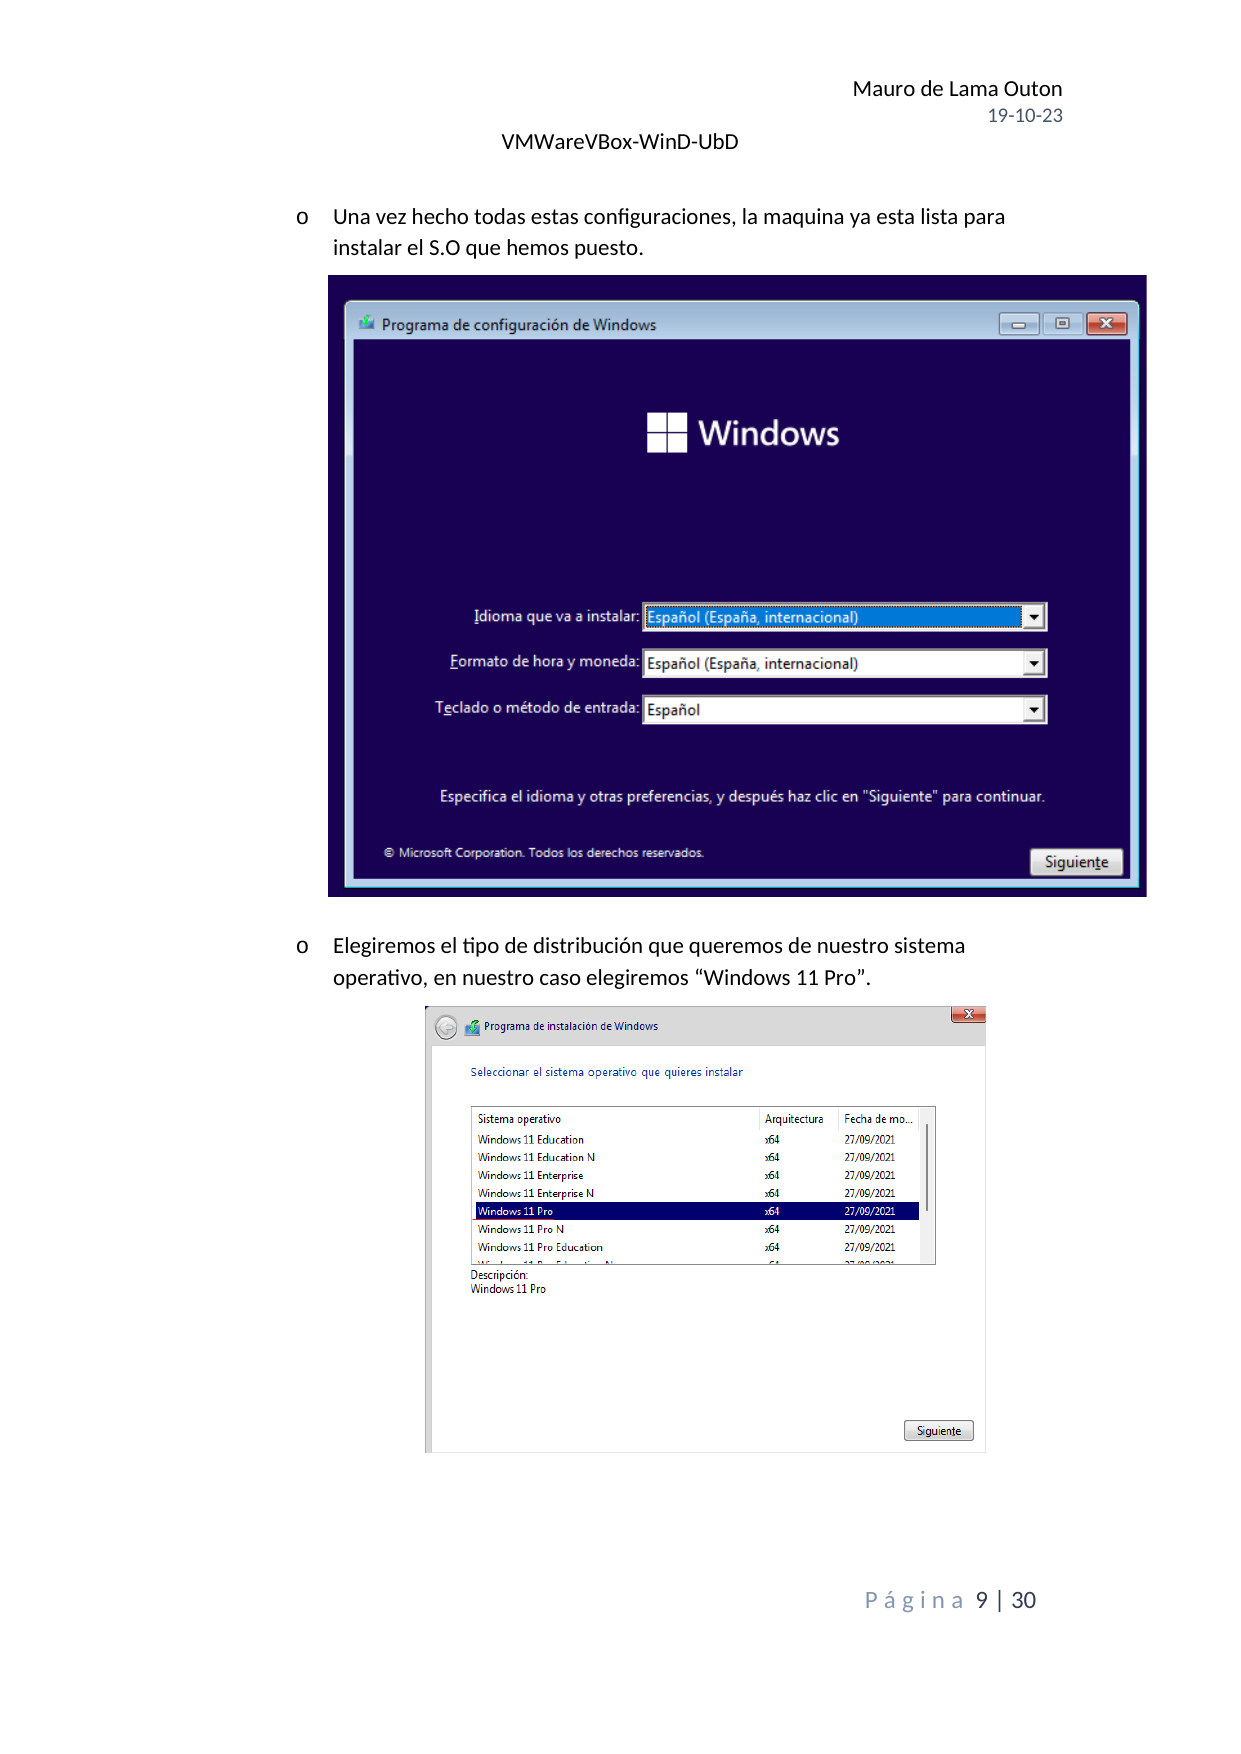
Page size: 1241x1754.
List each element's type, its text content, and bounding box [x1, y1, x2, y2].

picture [425, 1006, 986, 1453]
list Una vez hecho todas estas configuraciones, la maquina ya esta lista para instalar el S.O que hemos puesto. [295, 202, 1063, 261]
picture [328, 275, 1147, 897]
list Elegiremos el tipo de distribución que queremos de nuestro sistema operativo, en nuestro caso elegiremos “Windows 11 Pro”. [295, 932, 1063, 991]
